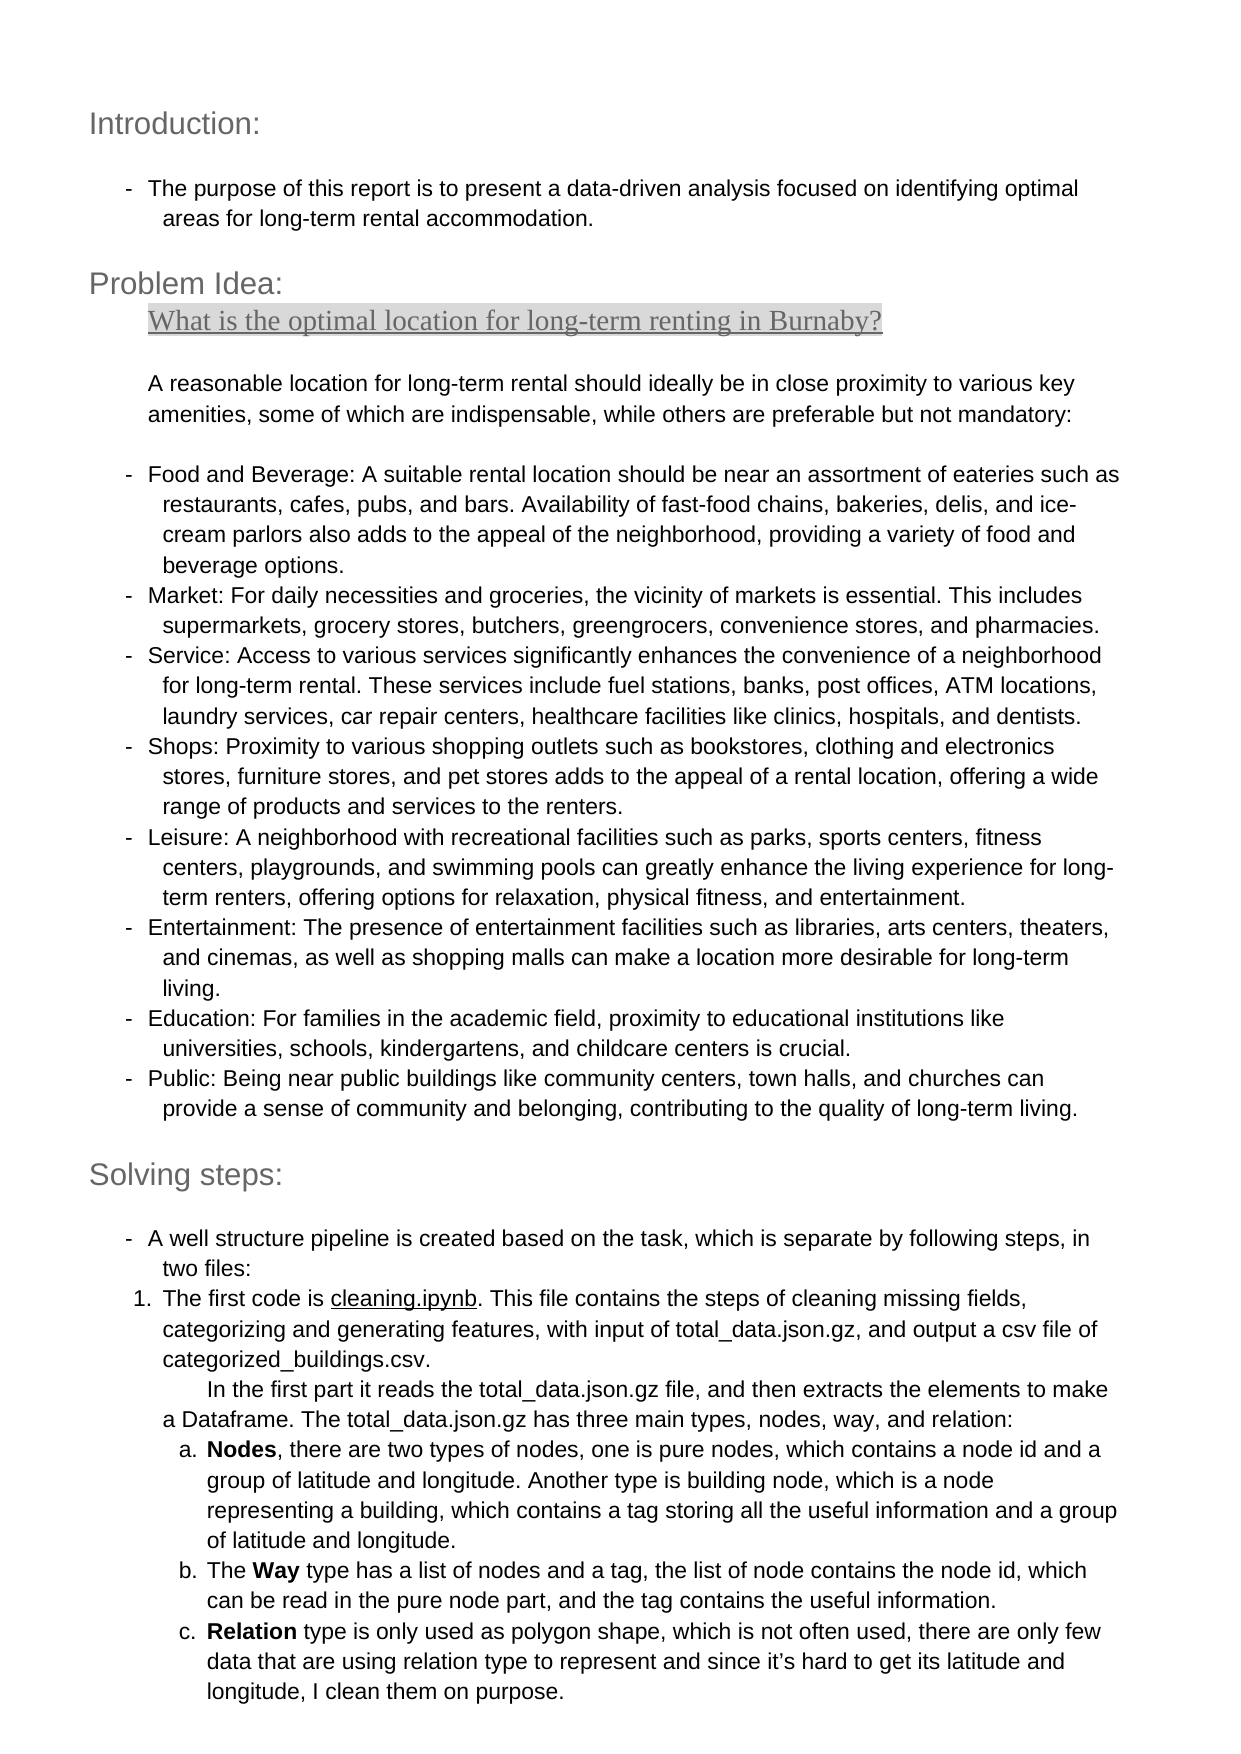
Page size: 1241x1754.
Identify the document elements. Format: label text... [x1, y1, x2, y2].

list Nodes, there are two types of nodes, one is pure nodes, which contains a node id and a group of latitude and longitude. Another type is building node, which is a node representing a building, which contains a tag storing all the useful information and a group of latitude and longitude. [178, 1436, 1121, 1553]
list Leisure: A neighborhood with recreational facilities such as parks, sports centers, fitness centers, playgrounds, and swimming pools can greatly enhance the living experience for long-term renters, offering options for relaxation, physical fitness, and entertainment. [125, 823, 1121, 910]
text A reasonable location for long-term rental should ideally be in close proximity to various key amenities, some of which are indispensable, while others are preferable but not mandatory: [148, 370, 1090, 427]
list The purpose of this report is to present a data-driven analysis focused on identifying optimal areas for long-term rental accommodation. [125, 174, 1090, 231]
subtitle Problem Idea: What is the optimal location for long-term renting in Burnaby? [89, 265, 1090, 337]
list Service: Access to various services significantly enhances the convenience of a neighborhood for long-term rental. These services include fuel stations, banks, post offices, ATM locations, laundry services, car repair centers, healthcare facilities like clinics, hospitals, and dentists. [125, 642, 1121, 729]
subtitle Solving steps: [89, 1156, 1121, 1192]
list Education: For families in the academic field, proximity to educational institutions like universities, schools, kindergartens, and childcare centers is crucial. [125, 1005, 1121, 1061]
list Public: Being near public buildings like community centers, town halls, and churches can provide a sense of community and belonging, contributing to the quality of long-term living. [125, 1065, 1121, 1152]
list Food and Beverage: A suitable rental location should be near an assortment of eateries such as restaurants, cafes, pubs, and bars. Availability of fast-food chains, bakeries, delis, and ice-cream parlors also adds to the appeal of the neighborhood, providing a variety of food and beverage options. [125, 461, 1121, 578]
list The first code is cleaning.ipynb. This file contains the steps of cleaning missing fields, categorizing and generating features, with input of total_data.json.gz, and output a csv file of categorized_buildings.csv. [133, 1285, 1121, 1372]
list Market: For daily necessities and groceries, the vicinity of markets is essential. This includes supermarkets, grocery stores, butchers, greengrocers, convenience stores, and pharmacies. [125, 582, 1121, 638]
list Entertainment: The presence of entertainment facilities such as libraries, arts centers, theaters, and cinemas, as well as shopping malls can make a location more desirable for long-term living. [125, 914, 1121, 1001]
text In the first part it reads the total_data.json.gz file, and then extracts the elements to make a Dataframe. The total_data.json.gz has three main types, nodes, way, and relation: [162, 1376, 1121, 1433]
list The Way type has a list of nodes and a tag, the list of node contains the node id, which can be read in the pure node part, and the tag contains the useful information. [178, 1557, 1121, 1614]
list Relation type is only used as polygon shape, which is not often used, there are only few data that are using relation type to represent and since it’s hard to get its latitude and longitude, I clean them on purpose. [178, 1618, 1121, 1704]
list A well structure pipeline is created based on the task, which is separate by following steps, in two files: [125, 1225, 1121, 1282]
subtitle Introduction: [89, 105, 1090, 141]
list Shops: Proximity to various shopping outlets such as bookstores, clothing and electronics stores, furniture stores, and pet stores adds to the appeal of a rental location, offering a wide range of products and services to the renters. [125, 733, 1121, 819]
